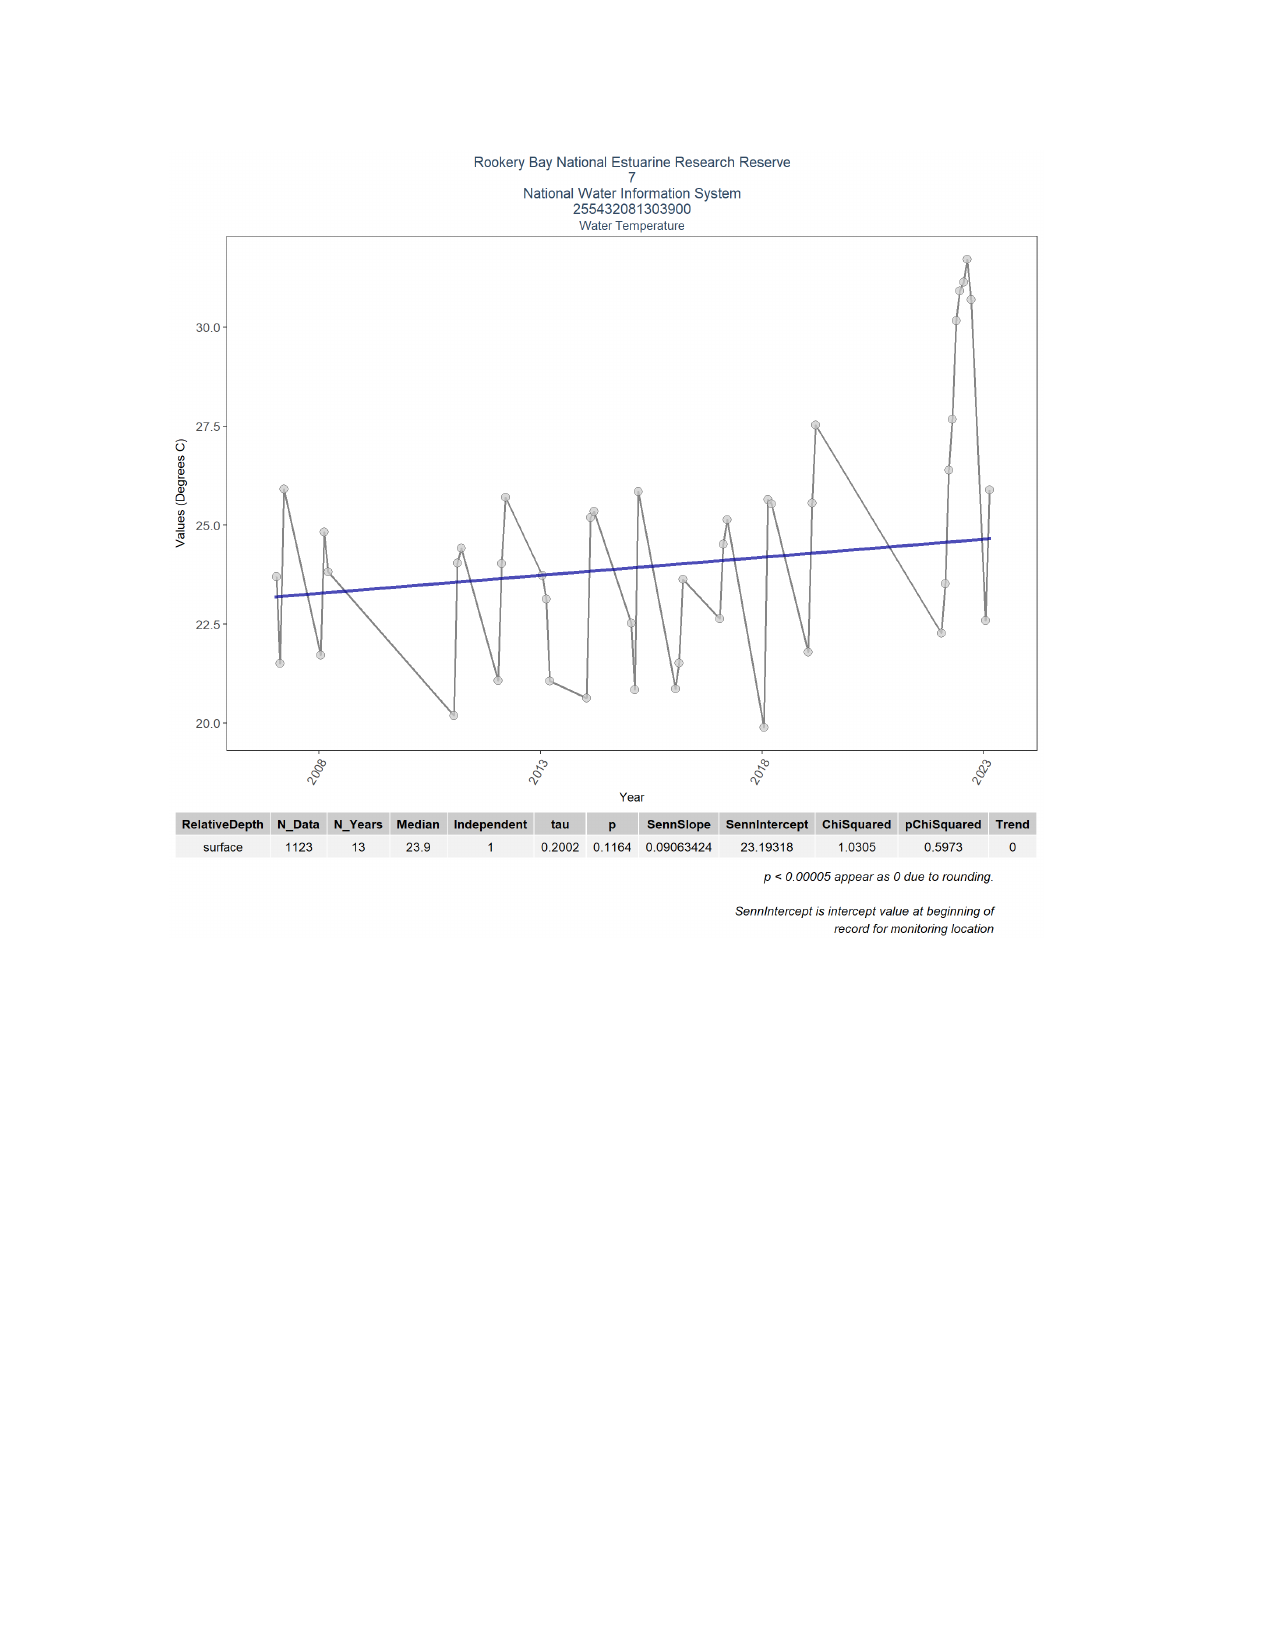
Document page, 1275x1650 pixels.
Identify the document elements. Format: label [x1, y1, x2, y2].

picture [168, 150, 1044, 938]
